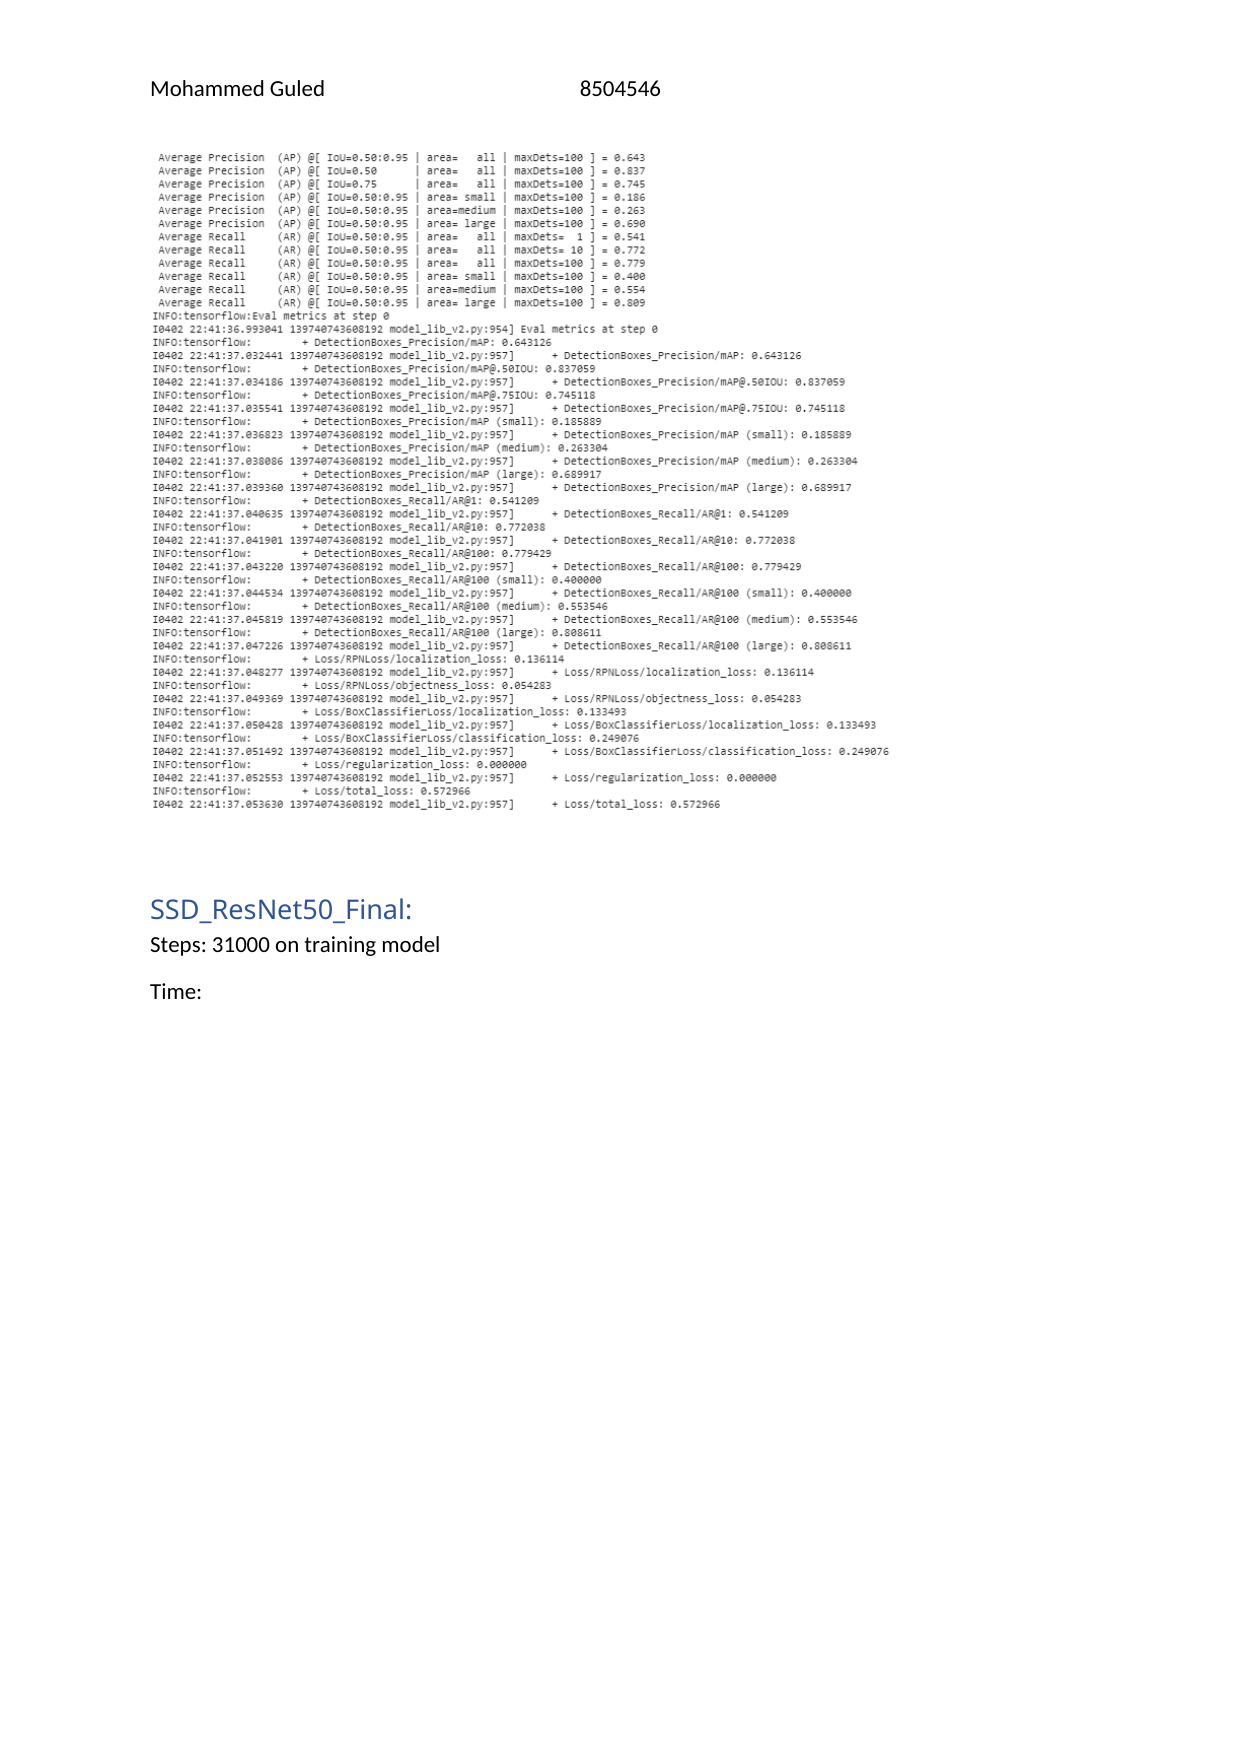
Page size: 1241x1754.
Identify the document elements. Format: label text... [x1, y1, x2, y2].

subtitle SSD_ResNet50_Final: [150, 891, 1090, 927]
text Time: [150, 977, 1090, 1005]
text Steps: 31000 on training model [150, 930, 1090, 958]
picture [150, 150, 1091, 825]
